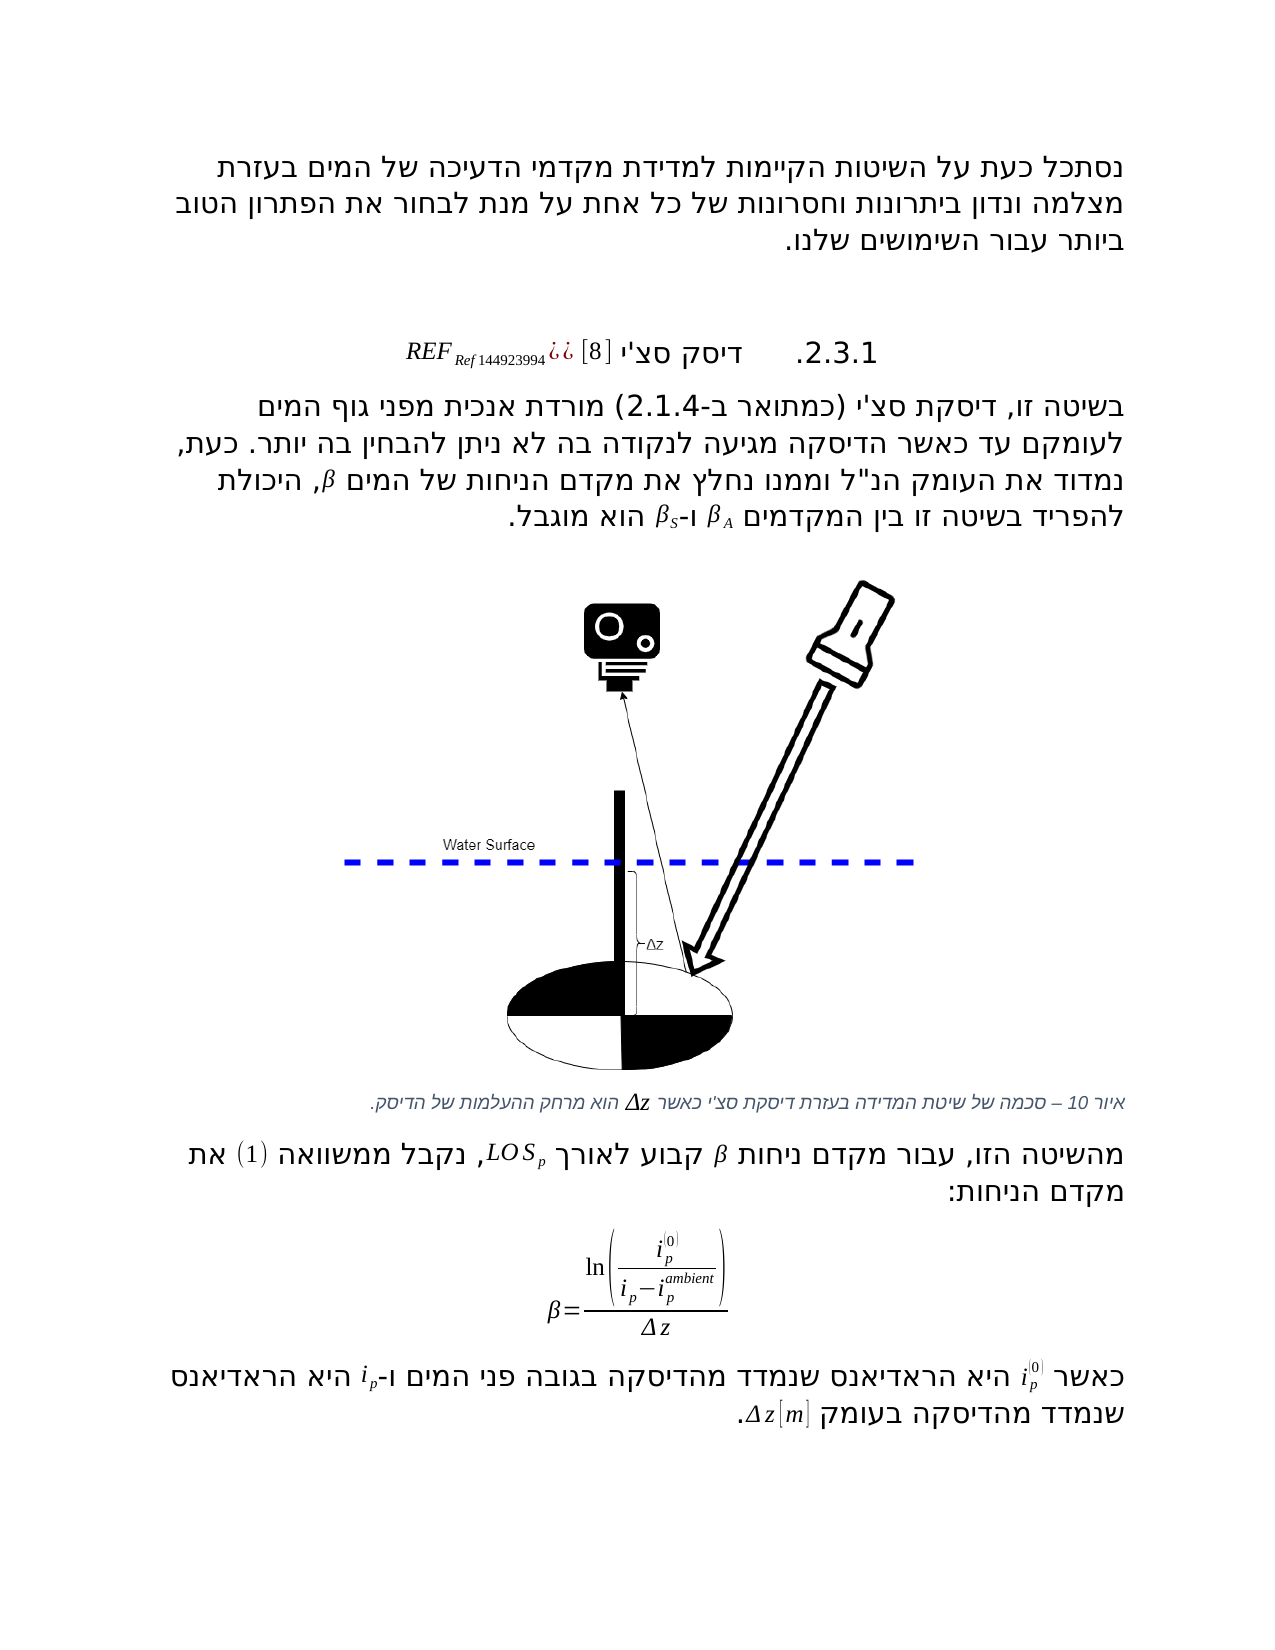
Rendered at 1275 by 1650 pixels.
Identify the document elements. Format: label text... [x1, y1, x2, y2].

subtitle דיסק סצ'י [150, 336, 1050, 370]
text בשיטה זו, דיסקת סצ'י (כמתואר ב-‏2.1.4) מורדת אנכית מפני גוף המים לעומקם עד כאשר הדיסקה מגיעה לנקודה בה לא ניתן להבחין בה יותר. כעת, נמדוד את העומק הנ"ל וממנו נחלץ את מקדם הניחות של המים , היכולת להפריד בשיטה זו בין המקדמים ו- הוא מוגבל. [150, 389, 1125, 533]
text מהשיטה הזו, עבור מקדם ניחות קבוע לאורך , נקבל ממשוואה את מקדם הניחות: [150, 1137, 1125, 1208]
text איור 10 – סכמה של שיטת המדידה בעזרת דיסקת סצ'י כאשר הוא מרחק ההעלמות של הדיסק. [150, 1089, 1125, 1116]
text כאשר היא הראדיאנס שנמדד מהדיסקה בגובה פני המים ו- היא הראדיאנס שנמדד מהדיסקה בעומק . [150, 1359, 1125, 1431]
text נסתכל כעת על השיטות הקיימות למדידת מקדמי הדעיכה של המים בעזרת מצלמה ונדון ביתרונות וחסרונות של כל אחת על מנת לבחור את הפתרון הטוב ביותר עבור השימושים שלנו. [150, 150, 1125, 257]
picture [341, 552, 933, 1070]
